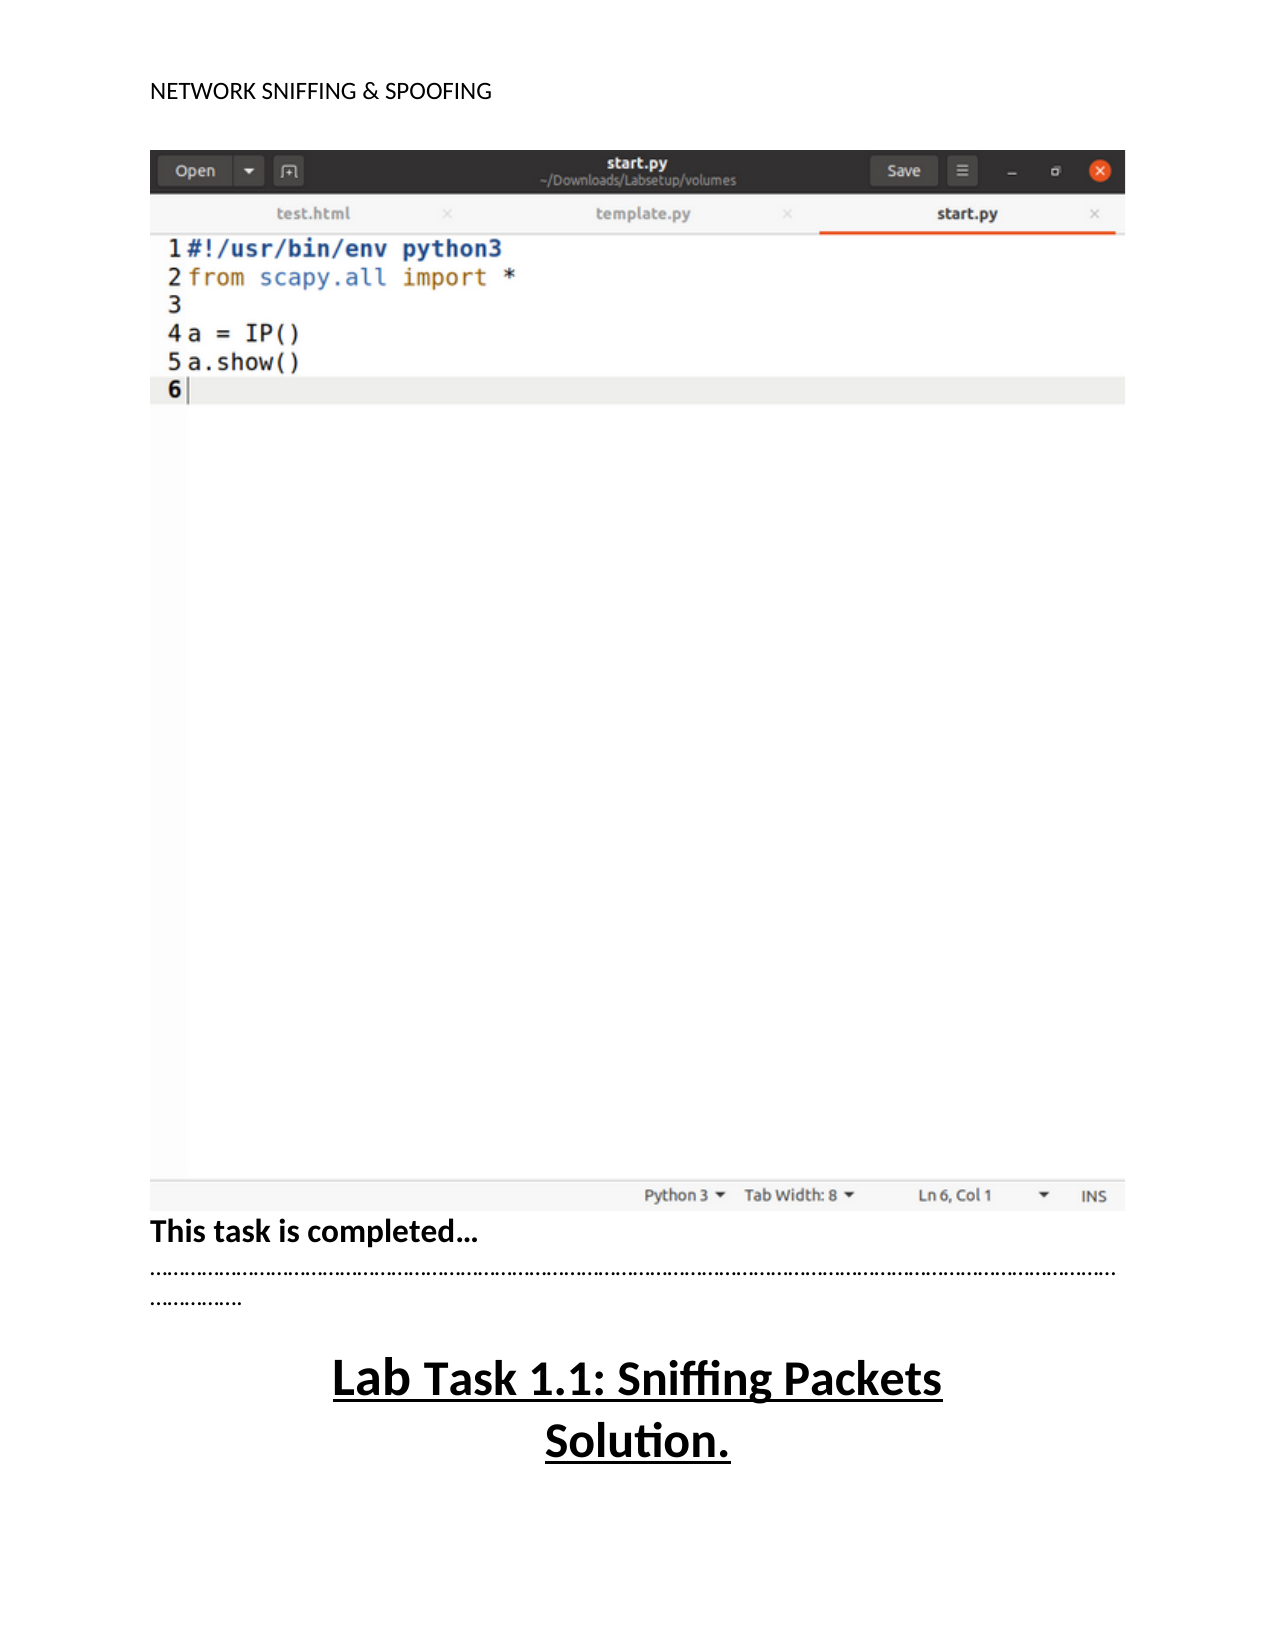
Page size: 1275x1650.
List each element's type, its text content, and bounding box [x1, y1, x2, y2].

picture [150, 150, 1125, 1211]
text Lab Task 1.1: Sniffing Packets [150, 1343, 1125, 1409]
text Solution. [150, 1409, 1125, 1470]
text This task is completed… [150, 1211, 1125, 1251]
text …………………………………………………………………………………………………………………………………………………………………. [150, 1251, 1125, 1312]
